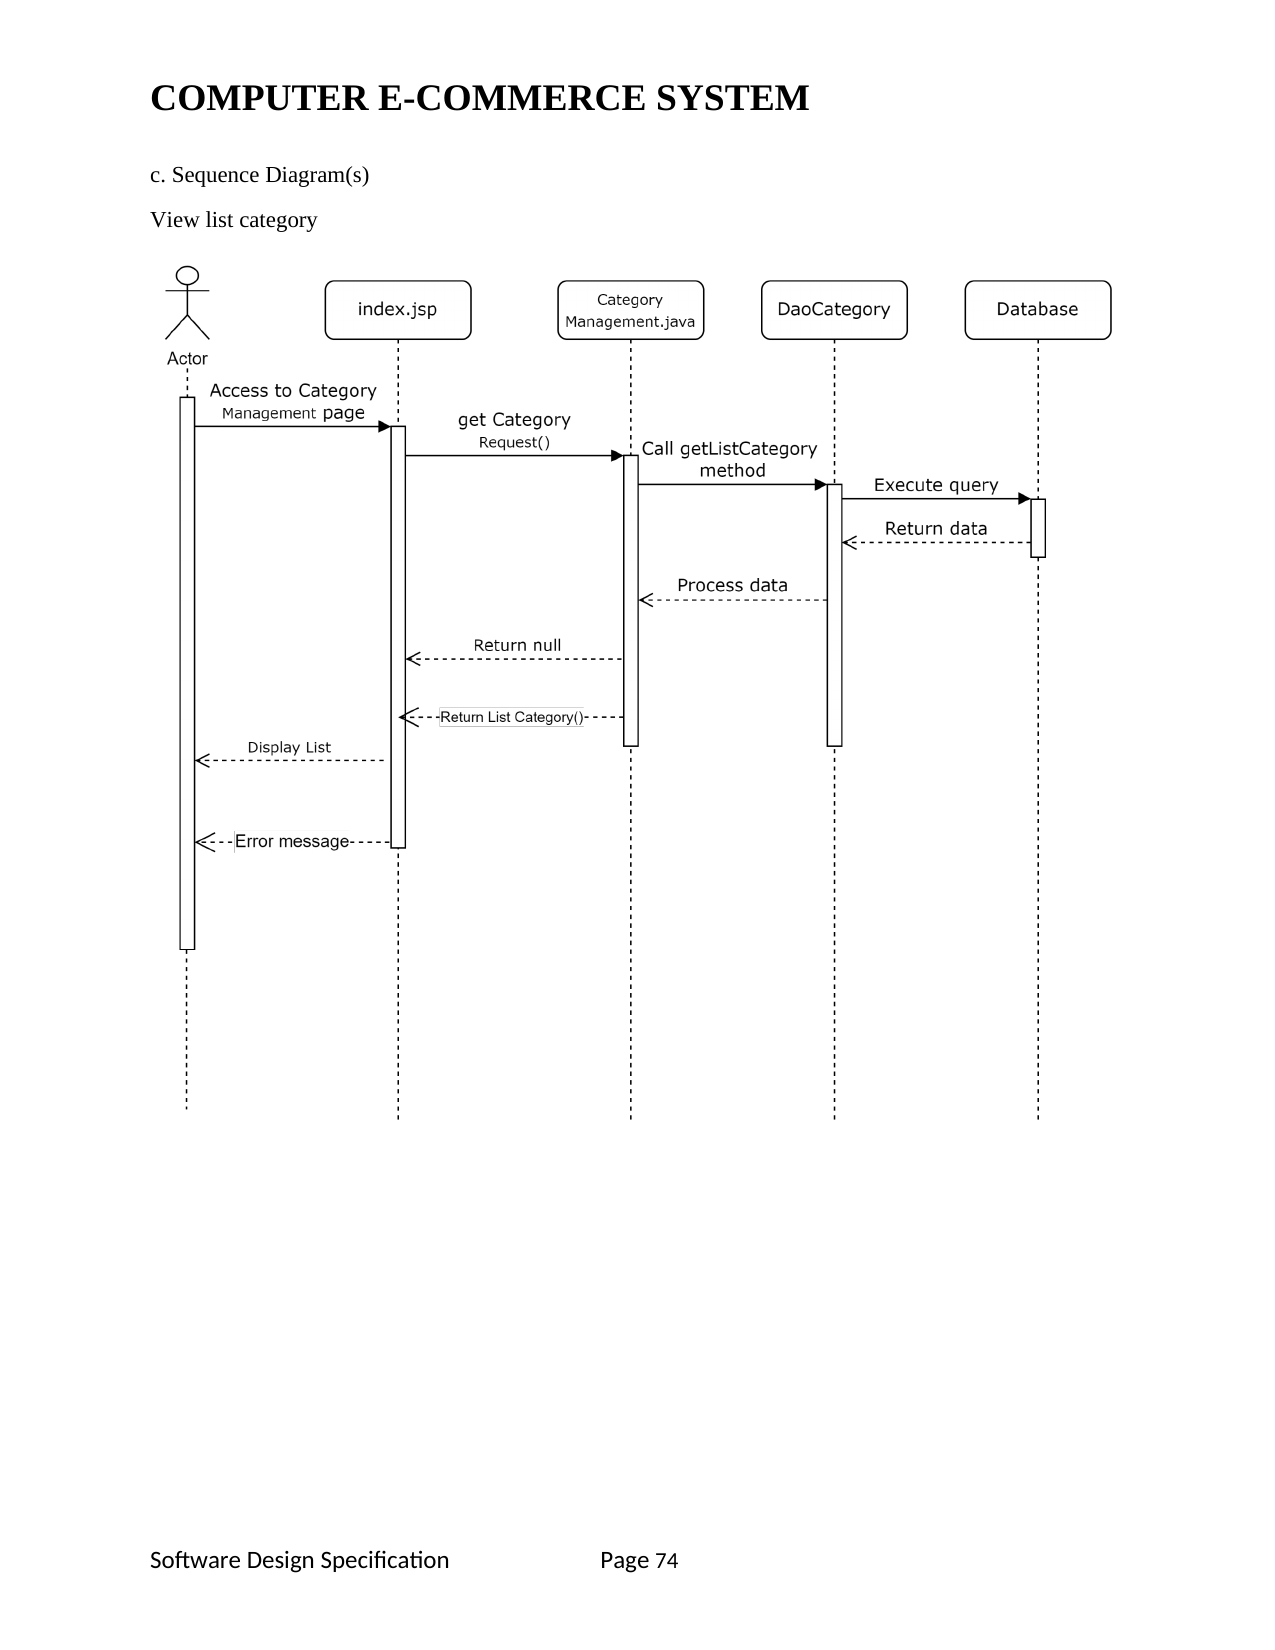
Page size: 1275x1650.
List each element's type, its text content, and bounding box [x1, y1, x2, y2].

subtitle View list category [150, 206, 1125, 233]
picture [150, 251, 1125, 1139]
subtitle c. Sequence Diagram(s) [150, 161, 1125, 188]
